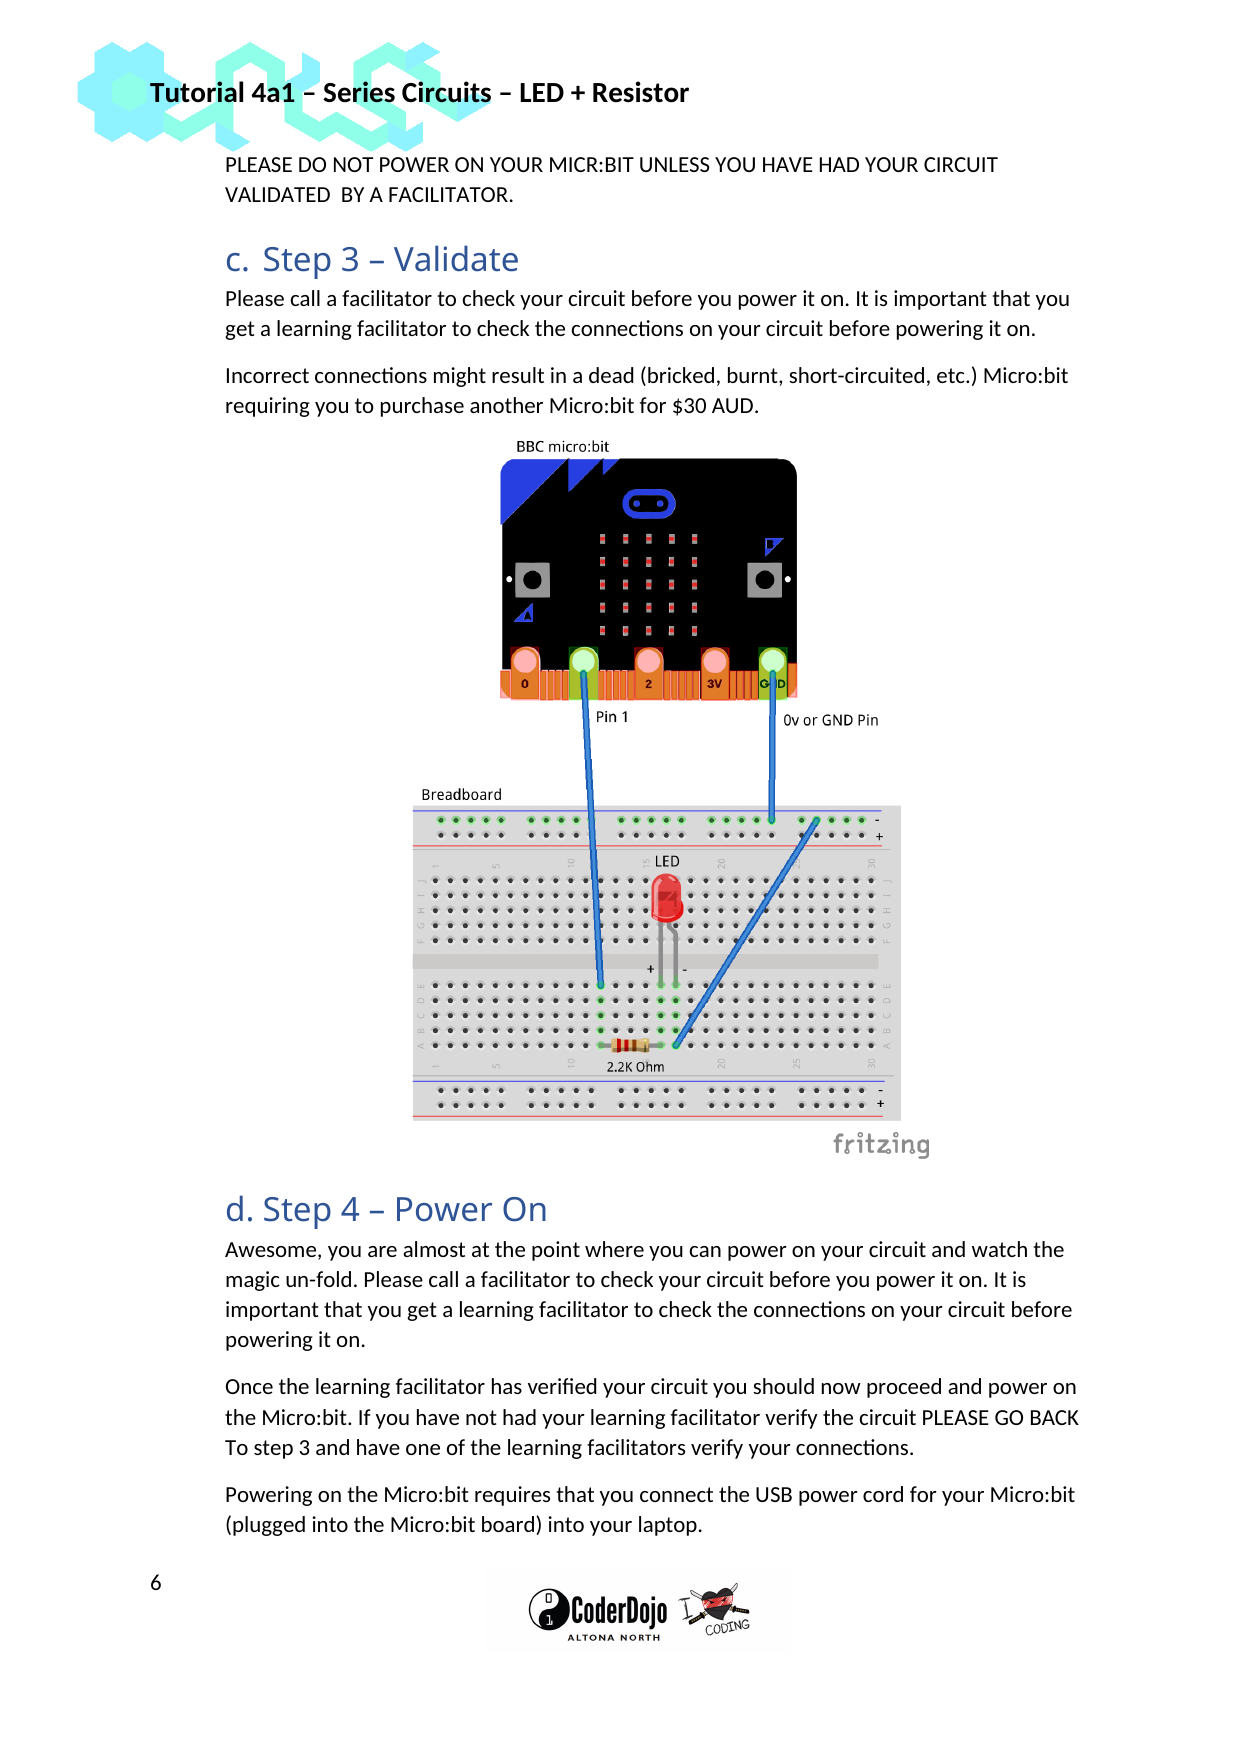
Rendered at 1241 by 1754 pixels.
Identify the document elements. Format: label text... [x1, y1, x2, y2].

text PLEASE DO NOT POWER ON YOUR MICR:BIT UNLESS YOU HAVE HAD YOUR CIRCUIT VALIDATED BY A FACILITATOR. [225, 150, 1090, 208]
text Once the learning facilitator has verified your circuit you should now proceed and power on the Micro:bit. If you have not had your learning facilitator verify the circuit PLEASE GO BACK To step 3 and have one of the learning facilitators verify your connections. [225, 1372, 1090, 1461]
text Incorrect connections might result in a dead (bricked, burnt, short-circuited, etc.) Micro:bit requiring you to purchase another Micro:bit for $30 AUD. [225, 361, 1090, 420]
subtitle Step 3 – Validate [225, 235, 1090, 281]
text Awesome, you are almost at the point where you can power on your circuit and watch the magic un-fold. Please call a facilitator to check your circuit before you power it on. It is important that you get a learning facilitator to check the connections on your circuit before powering it on. [225, 1235, 1090, 1354]
picture [77, 42, 492, 152]
text Powering on the Micro:bit requires that you connect the USB power cord for your Micro:bit (plugged into the Micro:bit board) into your laptop. [225, 1480, 1090, 1538]
text Please call a facilitator to check your circuit before you power it on. It is important that you get a learning facilitator to check the connections on your circuit before powering it on. [225, 284, 1090, 343]
subtitle Step 4 – Power On [225, 1186, 1090, 1231]
picture [386, 438, 929, 1159]
picture [486, 1568, 792, 1653]
